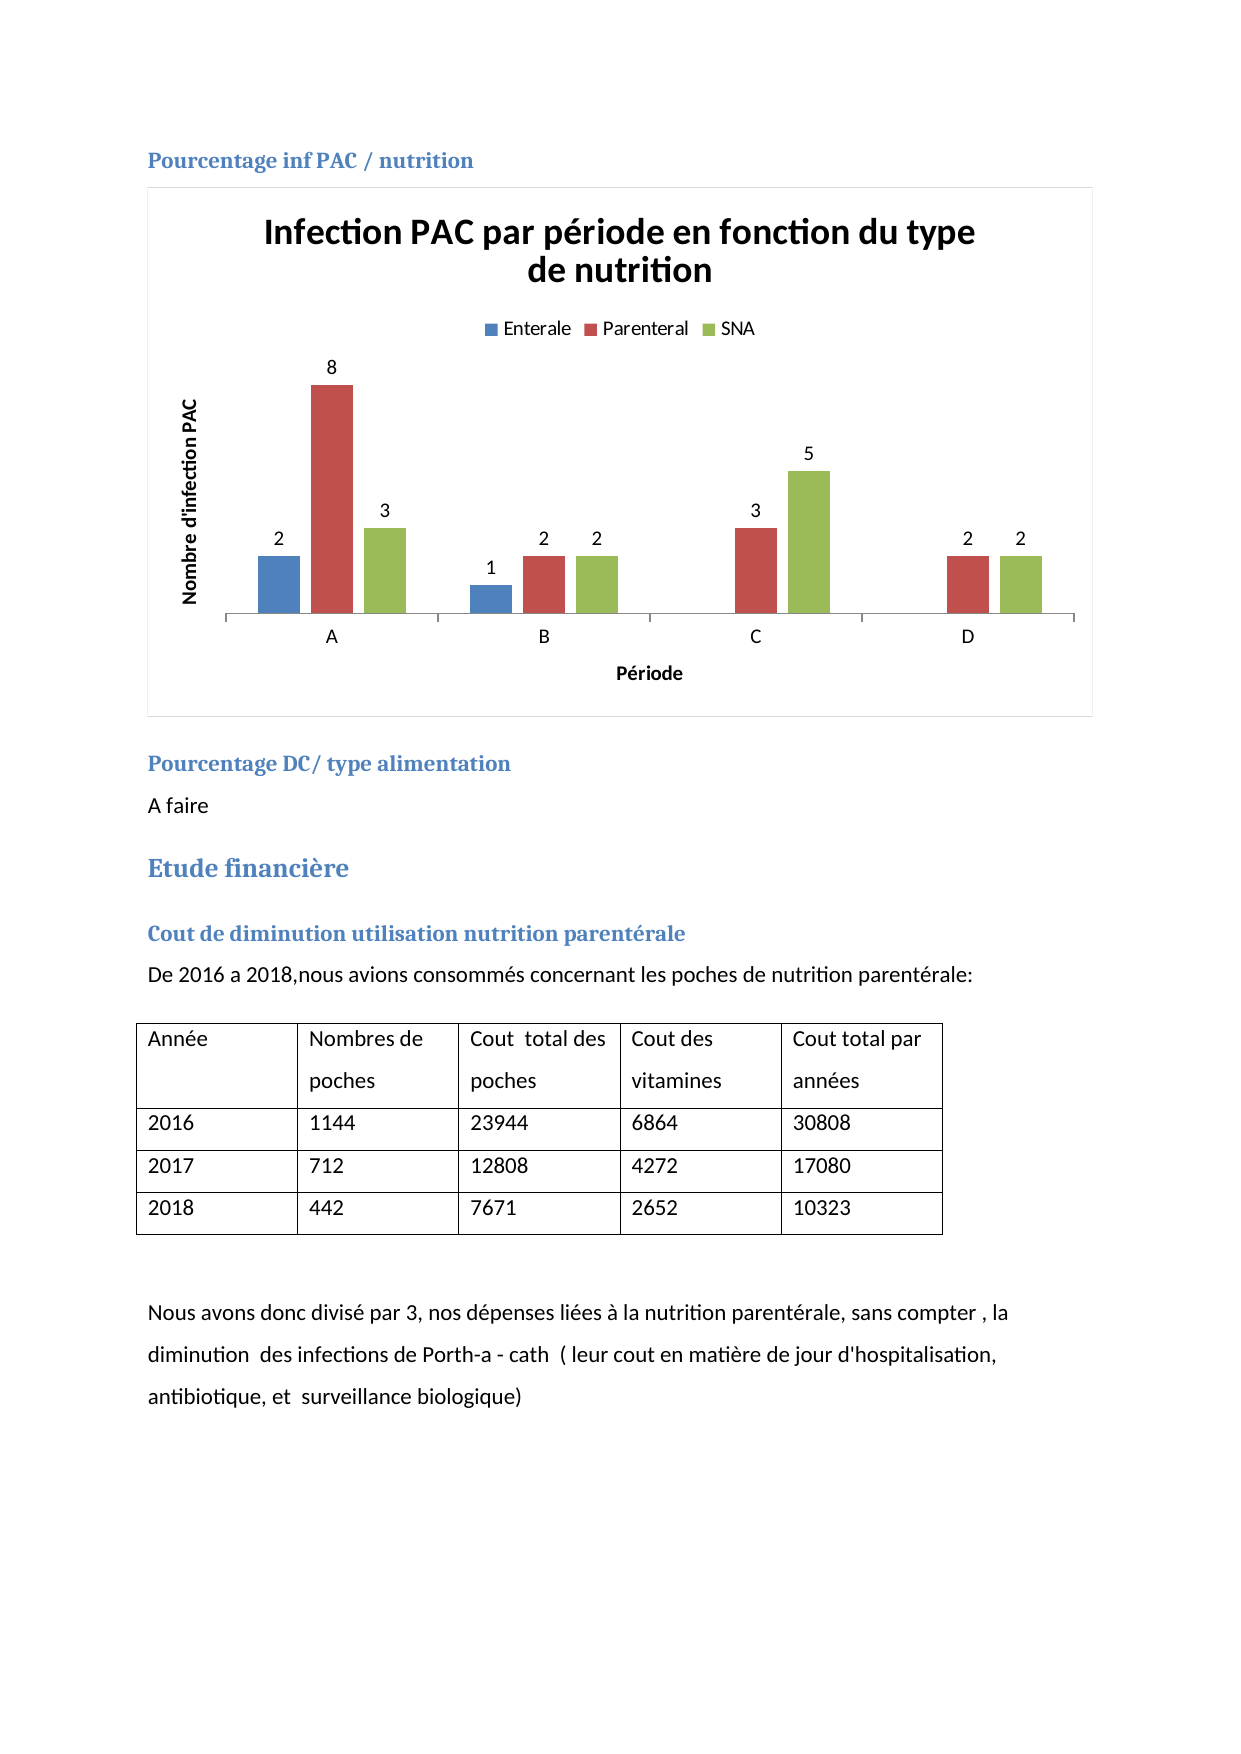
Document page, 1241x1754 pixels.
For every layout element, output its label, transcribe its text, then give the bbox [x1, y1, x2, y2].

subtitle Etude financière [148, 853, 1093, 885]
table_cell 2018 [137, 1193, 297, 1234]
table_header Cout des vitamines [621, 1024, 781, 1107]
table_cell 2016 [137, 1109, 297, 1150]
subtitle Pourcentage DC/ type alimentation [148, 751, 1093, 778]
table_cell 12808 [459, 1151, 620, 1192]
table_header Année [137, 1024, 297, 1107]
text A faire [148, 791, 1093, 819]
table_header Cout total par années [782, 1024, 942, 1107]
table_cell 442 [298, 1193, 458, 1234]
table_cell 1144 [298, 1109, 458, 1150]
table_header Cout total des poches [459, 1024, 620, 1107]
table_cell 4272 [621, 1151, 781, 1192]
table_cell 30808 [782, 1109, 942, 1150]
subtitle Cout de diminution utilisation nutrition parentérale [148, 921, 1093, 947]
subtitle Pourcentage inf PAC / nutrition [148, 148, 1093, 174]
table_header Nombres de poches [298, 1024, 458, 1107]
table_cell 6864 [621, 1109, 781, 1150]
table_cell 17080 [782, 1151, 942, 1192]
table_cell 7671 [459, 1193, 620, 1234]
table_cell 10323 [782, 1193, 942, 1234]
text De 2016 a 2018,nous avions consommés concernant les poches de nutrition parentérale: [148, 961, 1093, 988]
table_cell 23944 [459, 1109, 620, 1150]
table_cell 712 [298, 1151, 458, 1192]
table_cell 2017 [137, 1151, 297, 1192]
table_cell 2652 [621, 1193, 781, 1234]
text Nous avons donc divisé par 3, nos dépenses liées à la nutrition parentérale, sans compter , la diminution des infections de Porth-a - cath ( leur cout en matière de jour d'hospitalisation, antibiotique, et surveillance biologique) [148, 1298, 1093, 1410]
